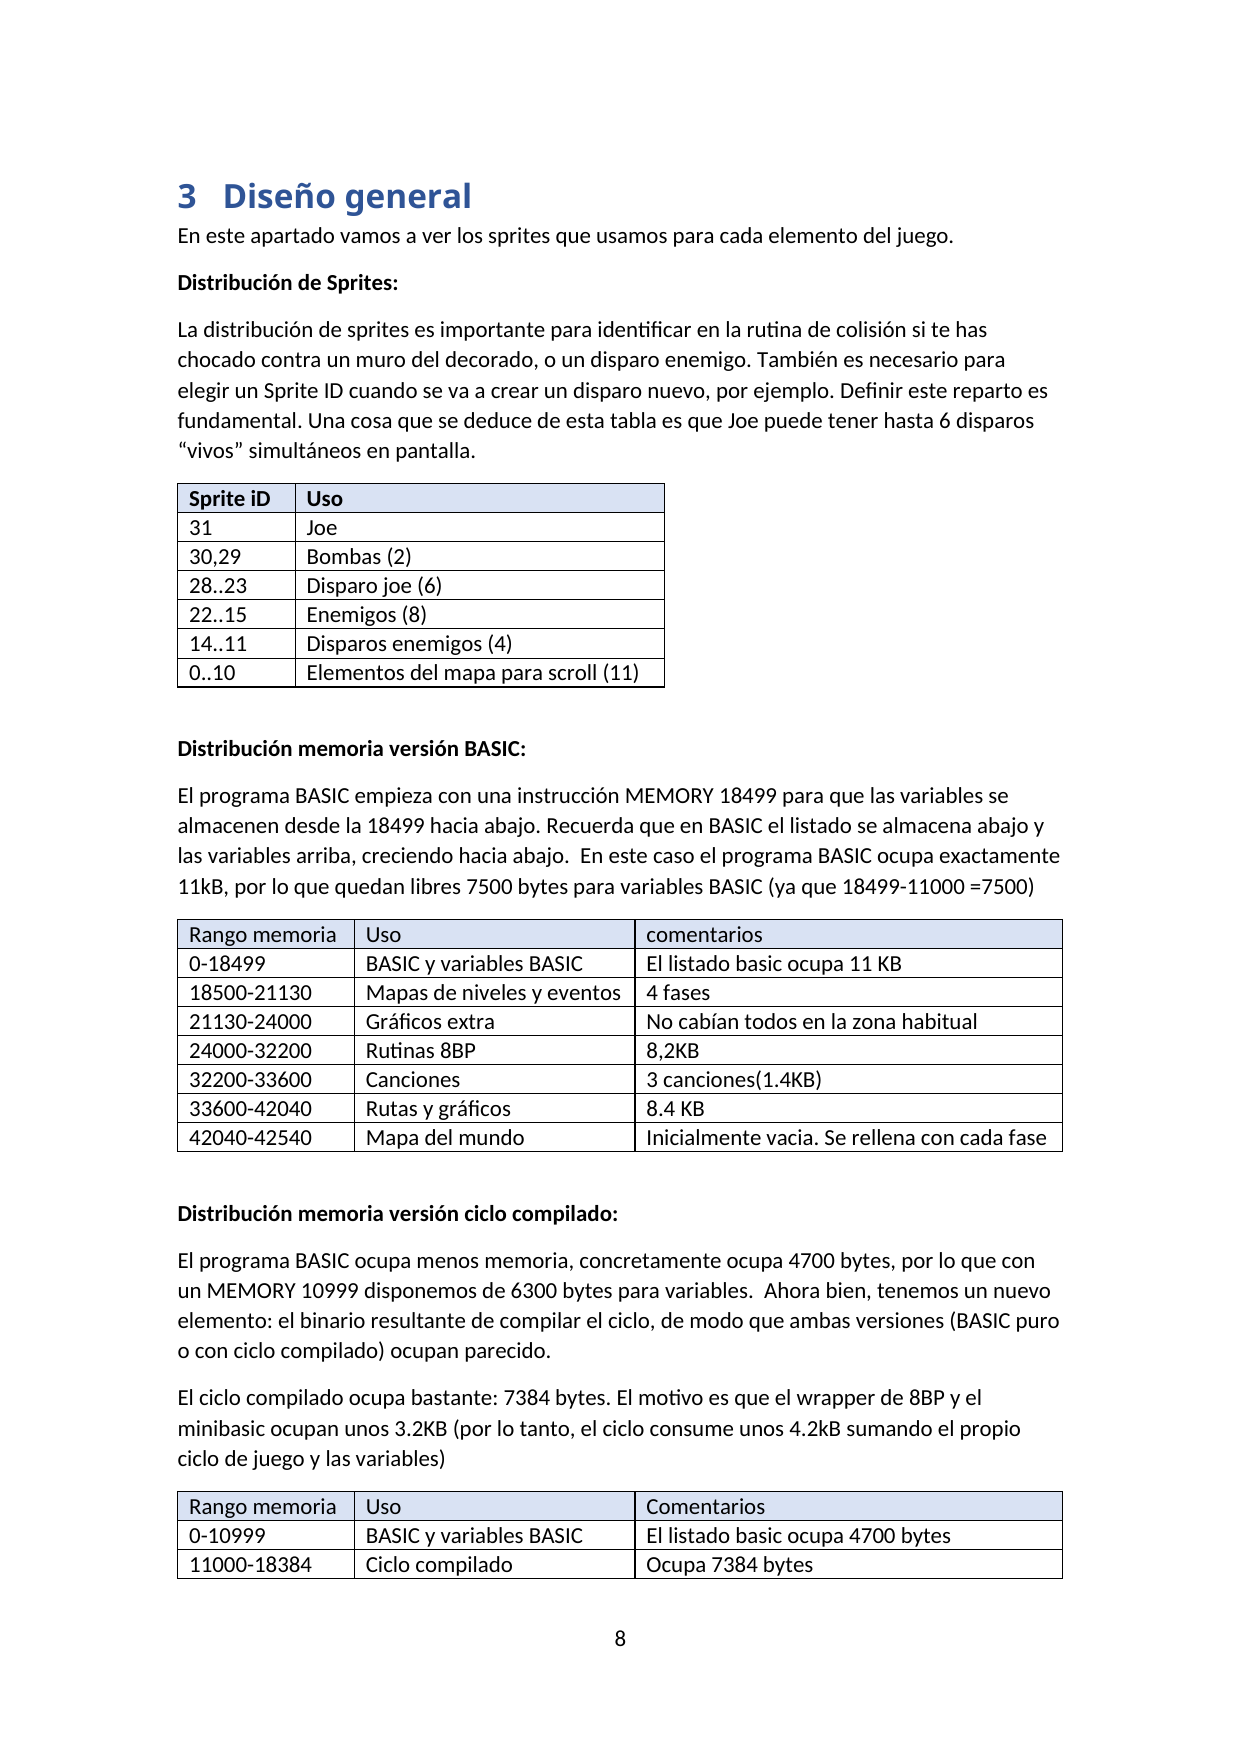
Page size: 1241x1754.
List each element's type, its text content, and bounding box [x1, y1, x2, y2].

table_header Sprite iD [178, 484, 295, 512]
table_header Rango memoria [178, 1492, 354, 1520]
text El programa BASIC empieza con una instrucción MEMORY 18499 para que las variables se almacenen desde la 18499 hacia abajo. Recuerda que en BASIC el listado se almacena abajo y las variables arriba, creciendo hacia abajo. En este caso el programa BASIC ocupa exactamente 11kB, por lo que quedan libres 7500 bytes para variables BASIC (ya que 18499-11000 =7500) [177, 781, 1063, 900]
table_cell 22..15 [178, 600, 295, 628]
table_cell 0-18499 [178, 949, 354, 977]
table_cell Joe [296, 513, 664, 541]
table_cell Elementos del mapa para scroll (11) [296, 659, 664, 686]
table_cell El listado basic ocupa 11 KB [636, 949, 1062, 977]
table_cell 8.4 KB [636, 1094, 1062, 1122]
table_cell 8,2KB [636, 1036, 1062, 1064]
table_cell Disparos enemigos (4) [296, 629, 664, 657]
table_header Uso [355, 920, 634, 948]
table_cell Mapa del mundo [355, 1123, 634, 1151]
text En este apartado vamos a ver los sprites que usamos para cada elemento del juego. [177, 222, 1063, 249]
table_cell 30,29 [178, 542, 295, 570]
text La distribución de sprites es importante para identificar en la rutina de colisión si te has chocado contra un muro del decorado, o un disparo enemigo. También es necesario para elegir un Sprite ID cuando se va a crear un disparo nuevo, por ejemplo. Definir este reparto es fundamental. Una cosa que se deduce de esta tabla es que Joe puede tener hasta 6 disparos “vivos” simultáneos en pantalla. [177, 315, 1063, 464]
table_cell Canciones [355, 1065, 634, 1093]
table_cell 32200-33600 [178, 1065, 354, 1093]
table_cell Ocupa 7384 bytes [636, 1550, 1062, 1578]
table_header comentarios [636, 920, 1062, 948]
table_cell Inicialmente vacia. Se rellena con cada fase [636, 1123, 1062, 1151]
table_cell Gráficos extra [355, 1007, 634, 1035]
table_cell Ciclo compilado [355, 1550, 634, 1578]
table_cell Rutas y gráficos [355, 1094, 634, 1122]
table_cell 18500-21130 [178, 978, 354, 1006]
table_cell Mapas de niveles y eventos [355, 978, 634, 1006]
text Distribución memoria versión ciclo compilado: [177, 1199, 1063, 1227]
table_cell BASIC y variables BASIC [355, 949, 634, 977]
table_cell 0-10999 [178, 1521, 354, 1549]
table_cell Disparo joe (6) [296, 571, 664, 599]
table_cell 24000-32200 [178, 1036, 354, 1064]
table_cell 28..23 [178, 571, 295, 599]
table_cell No cabían todos en la zona habitual [636, 1007, 1062, 1035]
table_cell BASIC y variables BASIC [355, 1521, 634, 1549]
table_cell 0..10 [178, 659, 295, 686]
subtitle Diseño general [177, 173, 1063, 218]
table_header Comentarios [636, 1492, 1062, 1520]
text Distribución memoria versión BASIC: [177, 734, 1063, 762]
table_cell 31 [178, 513, 295, 541]
table_header Uso [355, 1492, 634, 1520]
text Distribución de Sprites: [177, 268, 1063, 296]
table_cell Rutinas 8BP [355, 1036, 634, 1064]
table_cell Enemigos (8) [296, 600, 664, 628]
table_cell 14..11 [178, 629, 295, 657]
table_cell El listado basic ocupa 4700 bytes [636, 1521, 1062, 1549]
table_header Rango memoria [178, 920, 354, 948]
text El programa BASIC ocupa menos memoria, concretamente ocupa 4700 bytes, por lo que con un MEMORY 10999 disponemos de 6300 bytes para variables. Ahora bien, tenemos un nuevo elemento: el binario resultante de compilar el ciclo, de modo que ambas versiones (BASIC puro o con ciclo compilado) ocupan parecido. [177, 1246, 1063, 1365]
table_header Uso [296, 484, 664, 512]
table_cell 42040-42540 [178, 1123, 354, 1151]
table_cell 11000-18384 [178, 1550, 354, 1578]
table_cell Bombas (2) [296, 542, 664, 570]
text El ciclo compilado ocupa bastante: 7384 bytes. El motivo es que el wrapper de 8BP y el minibasic ocupan unos 3.2KB (por lo tanto, el ciclo consume unos 4.2kB sumando el propio ciclo de juego y las variables) [177, 1383, 1063, 1472]
table_cell 33600-42040 [178, 1094, 354, 1122]
table_cell 3 canciones(1.4KB) [636, 1065, 1062, 1093]
table_cell 21130-24000 [178, 1007, 354, 1035]
table_cell 4 fases [636, 978, 1062, 1006]
